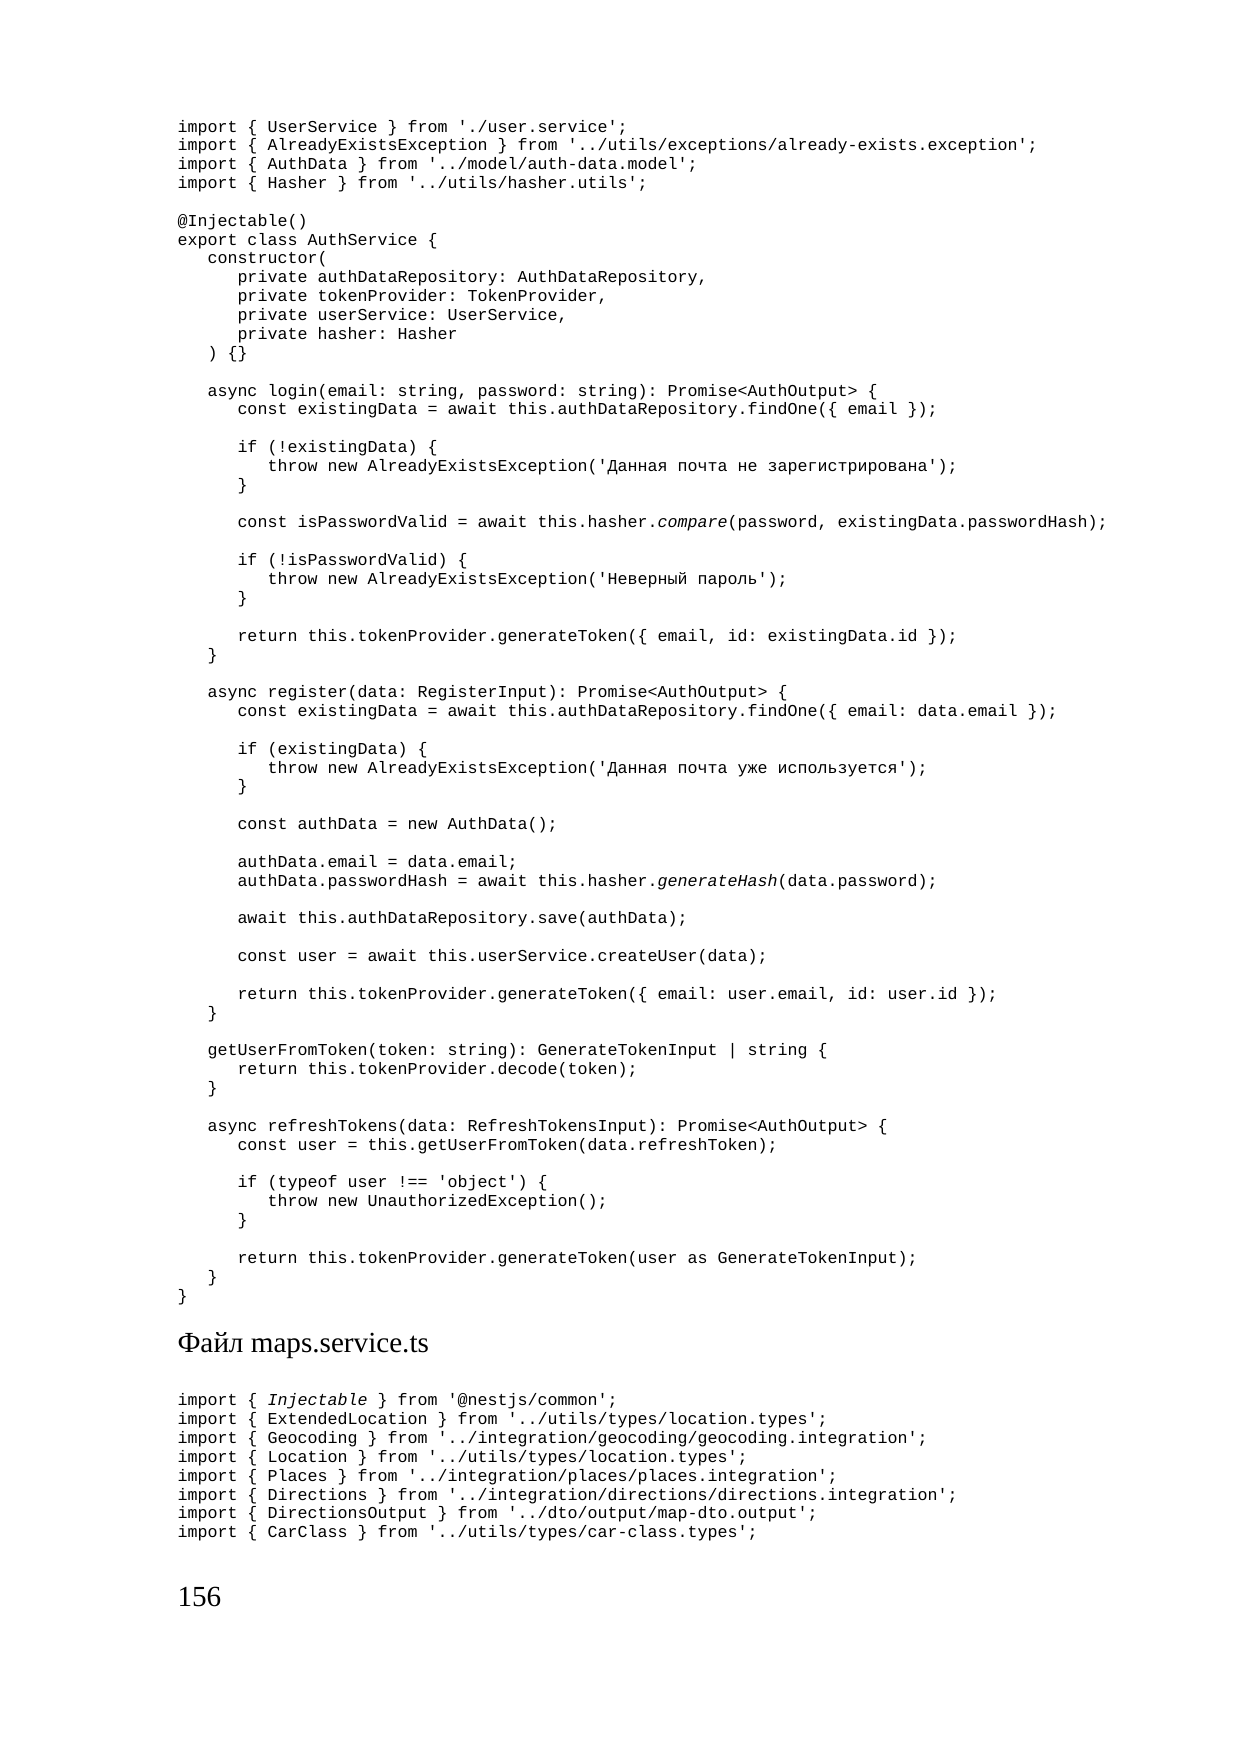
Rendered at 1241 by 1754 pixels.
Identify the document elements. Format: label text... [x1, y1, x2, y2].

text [177, 1392, 1152, 1562]
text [177, 118, 1152, 1306]
text Файл maps.service.ts [177, 1325, 1152, 1392]
